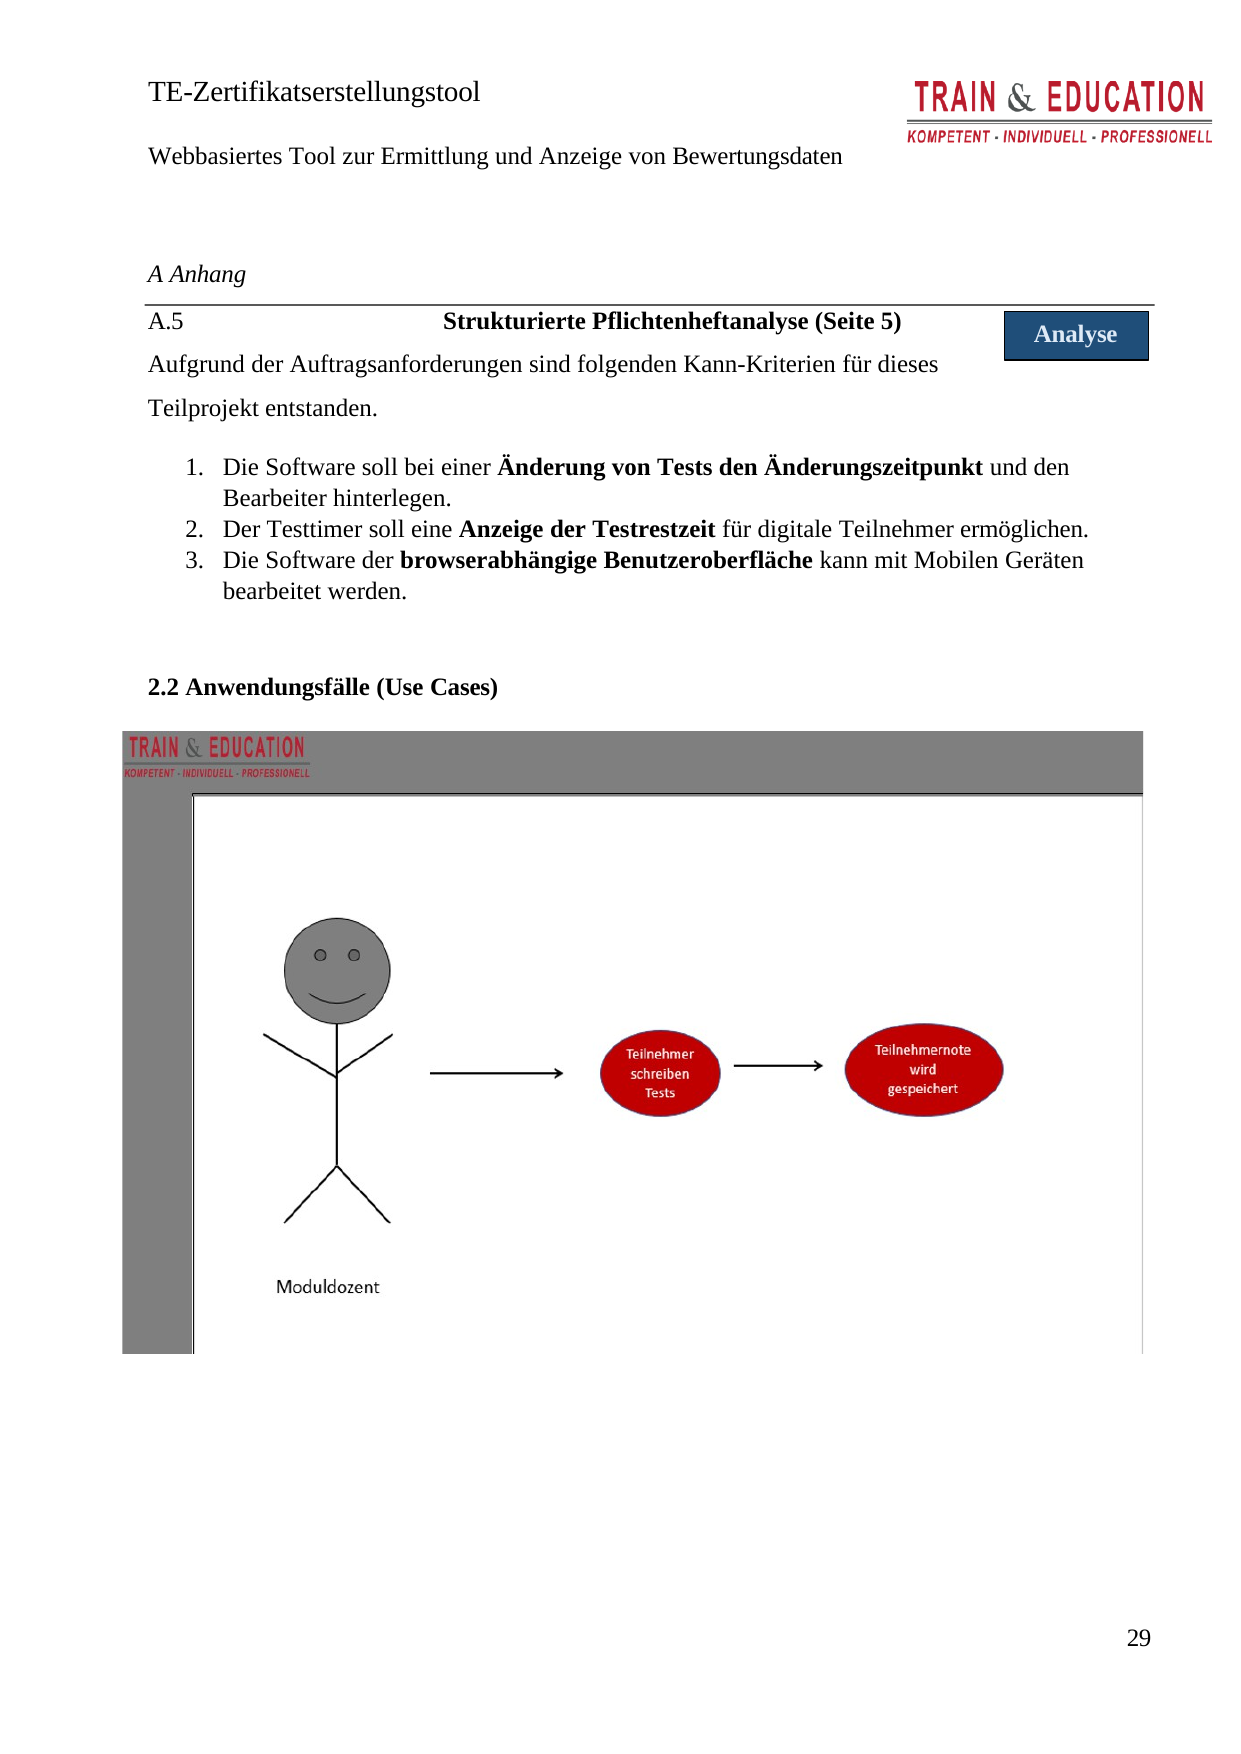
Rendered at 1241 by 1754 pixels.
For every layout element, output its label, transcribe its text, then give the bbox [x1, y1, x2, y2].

list Die Software der browserabhängige Benutzeroberfläche kann mit Mobilen Geräten bearbeitet werden. [185, 545, 1084, 605]
subtitle Anwendungsfälle (Use Cases) [148, 672, 1178, 700]
picture [906, 81, 1213, 143]
text A Anhang [148, 259, 1178, 288]
list Die Software soll bei einer Änderung von Tests den Änderungszeitpunkt und den Bearbeiter hinterlegen. [185, 452, 1070, 512]
list Der Testtimer soll eine Anzeige der Testrestzeit für digitale Teilnehmer ermöglichen. [185, 514, 1178, 543]
picture [122, 731, 1144, 1354]
text A.5 Strukturierte Pflichtenheftanalyse (Seite 5) Aufgrund der Auftragsanforderungen sind folgenden Kann-Kriterien für dieses Teilprojekt entstanden. [148, 306, 939, 421]
